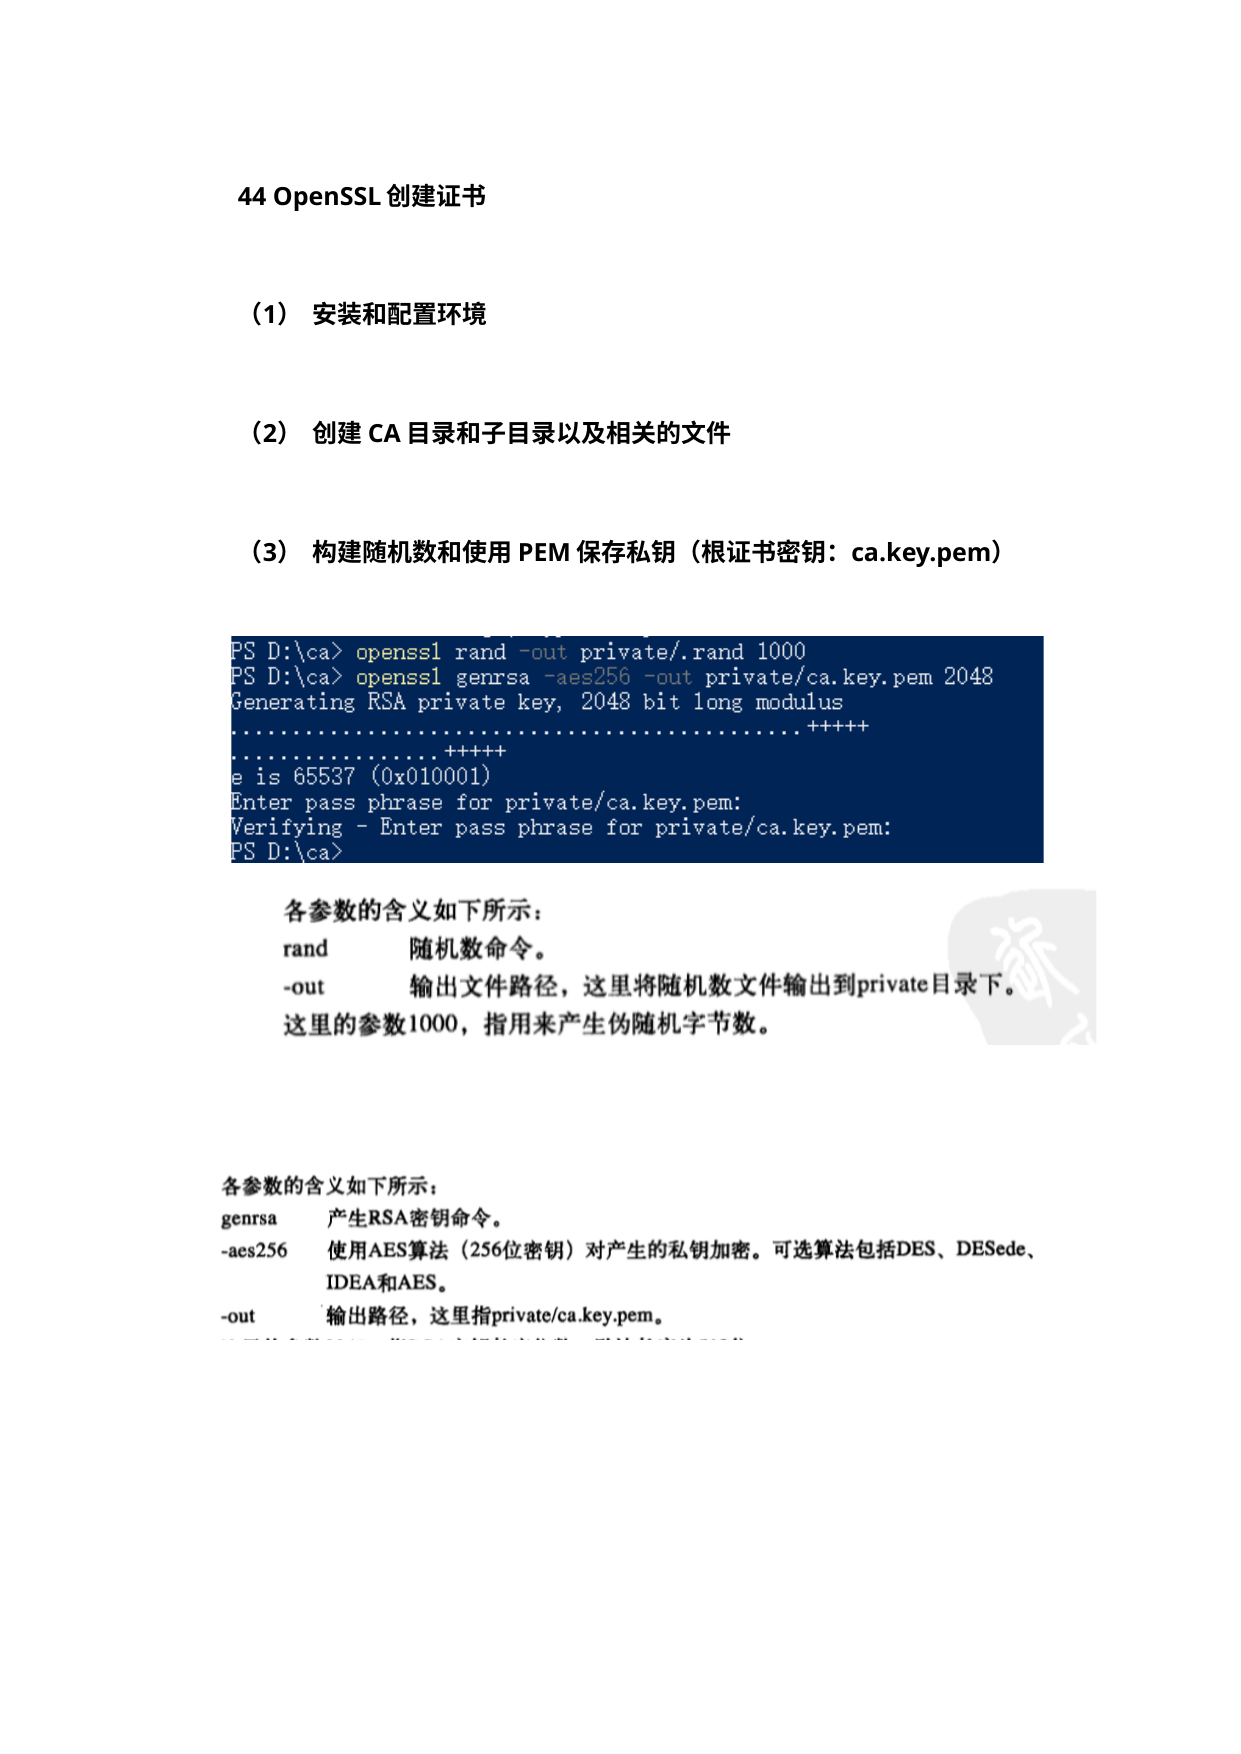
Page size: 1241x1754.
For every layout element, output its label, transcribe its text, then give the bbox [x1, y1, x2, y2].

picture [231, 636, 1044, 863]
subtitle 44 OpenSSL创建证书 [187, 162, 1053, 227]
picture [231, 878, 1097, 1045]
subtitle 创建CA目录和子目录以及相关的文件 [238, 399, 1053, 464]
picture [187, 1171, 1053, 1340]
subtitle 构建随机数和使用PEM保存私钥（根证书密钥：ca.key.pem） [238, 518, 1053, 583]
subtitle 安装和配置环境 [238, 281, 1053, 346]
